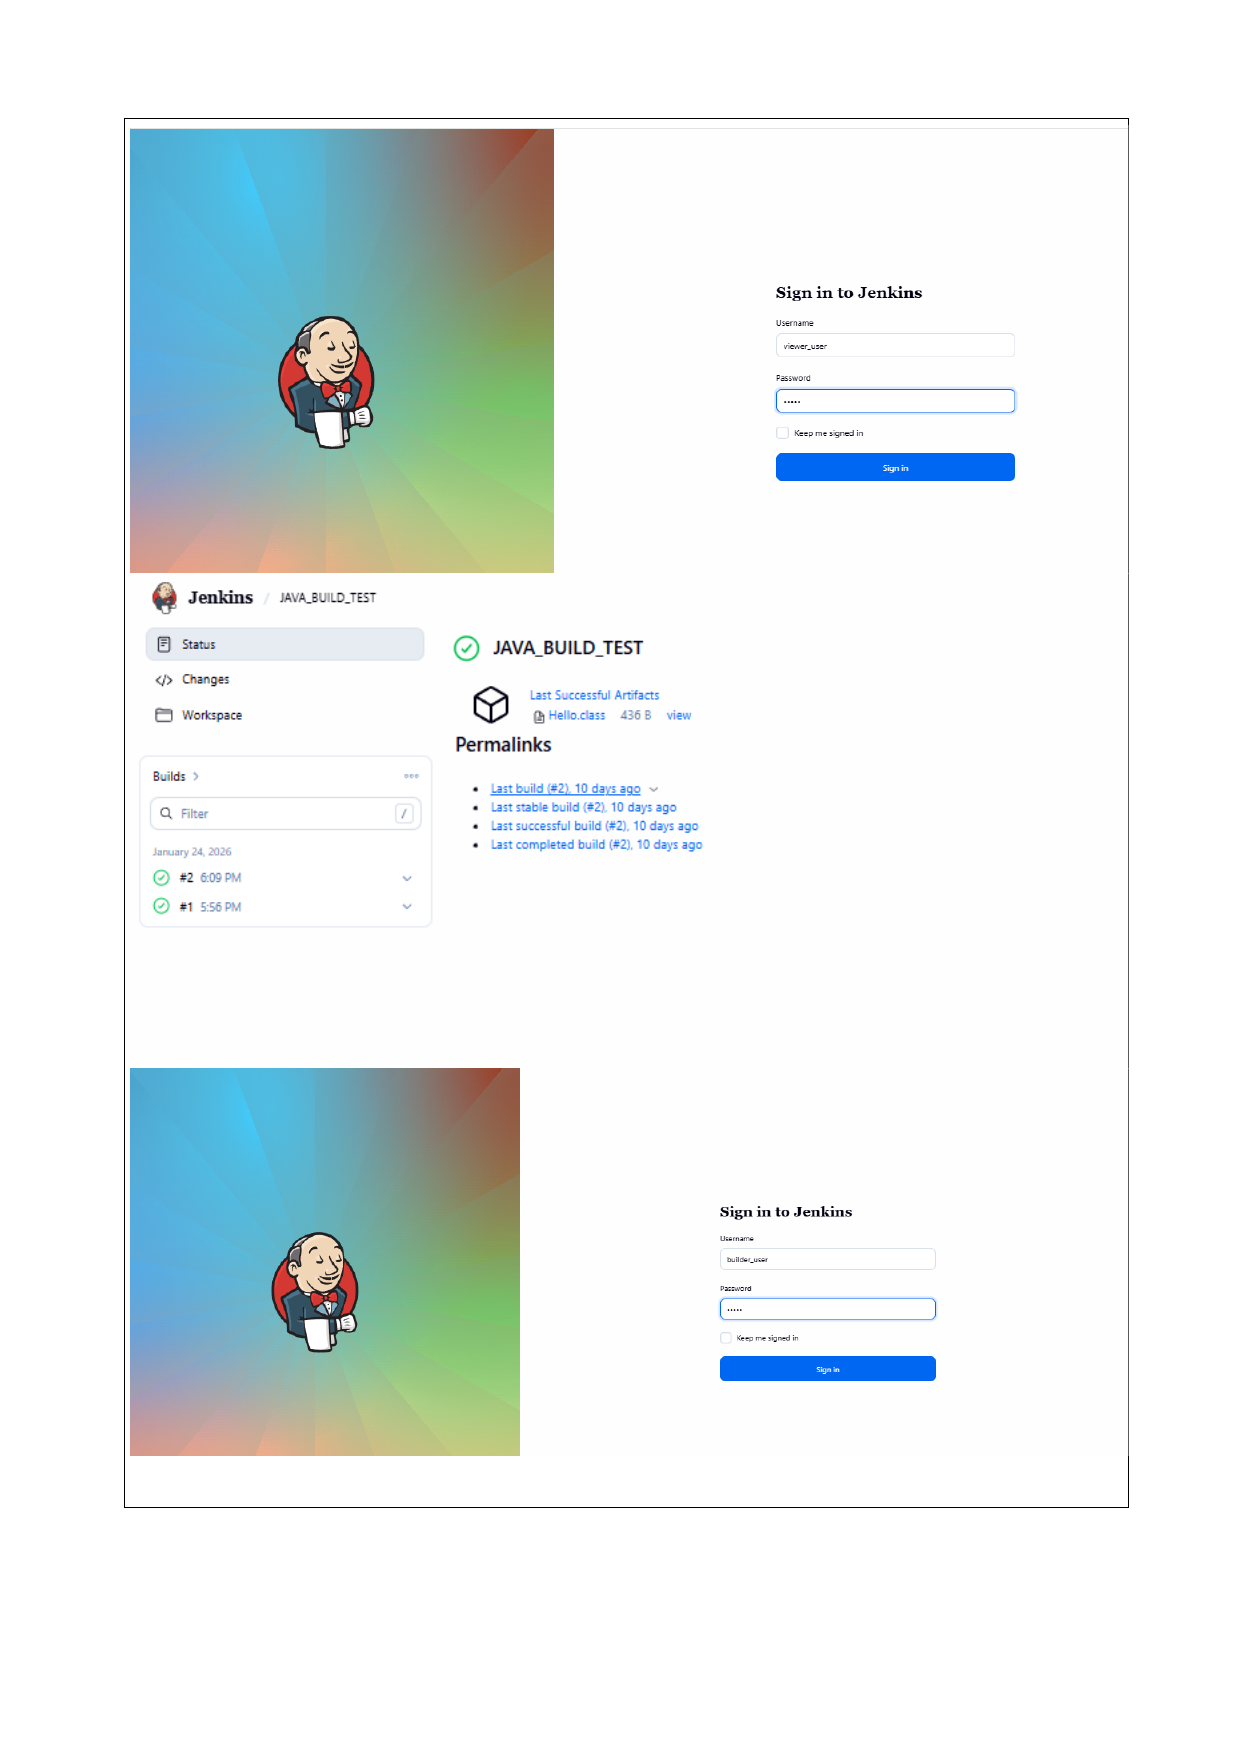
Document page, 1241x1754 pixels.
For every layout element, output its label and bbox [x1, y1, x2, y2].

table_header [125, 119, 1128, 1507]
picture [130, 125, 1129, 1456]
